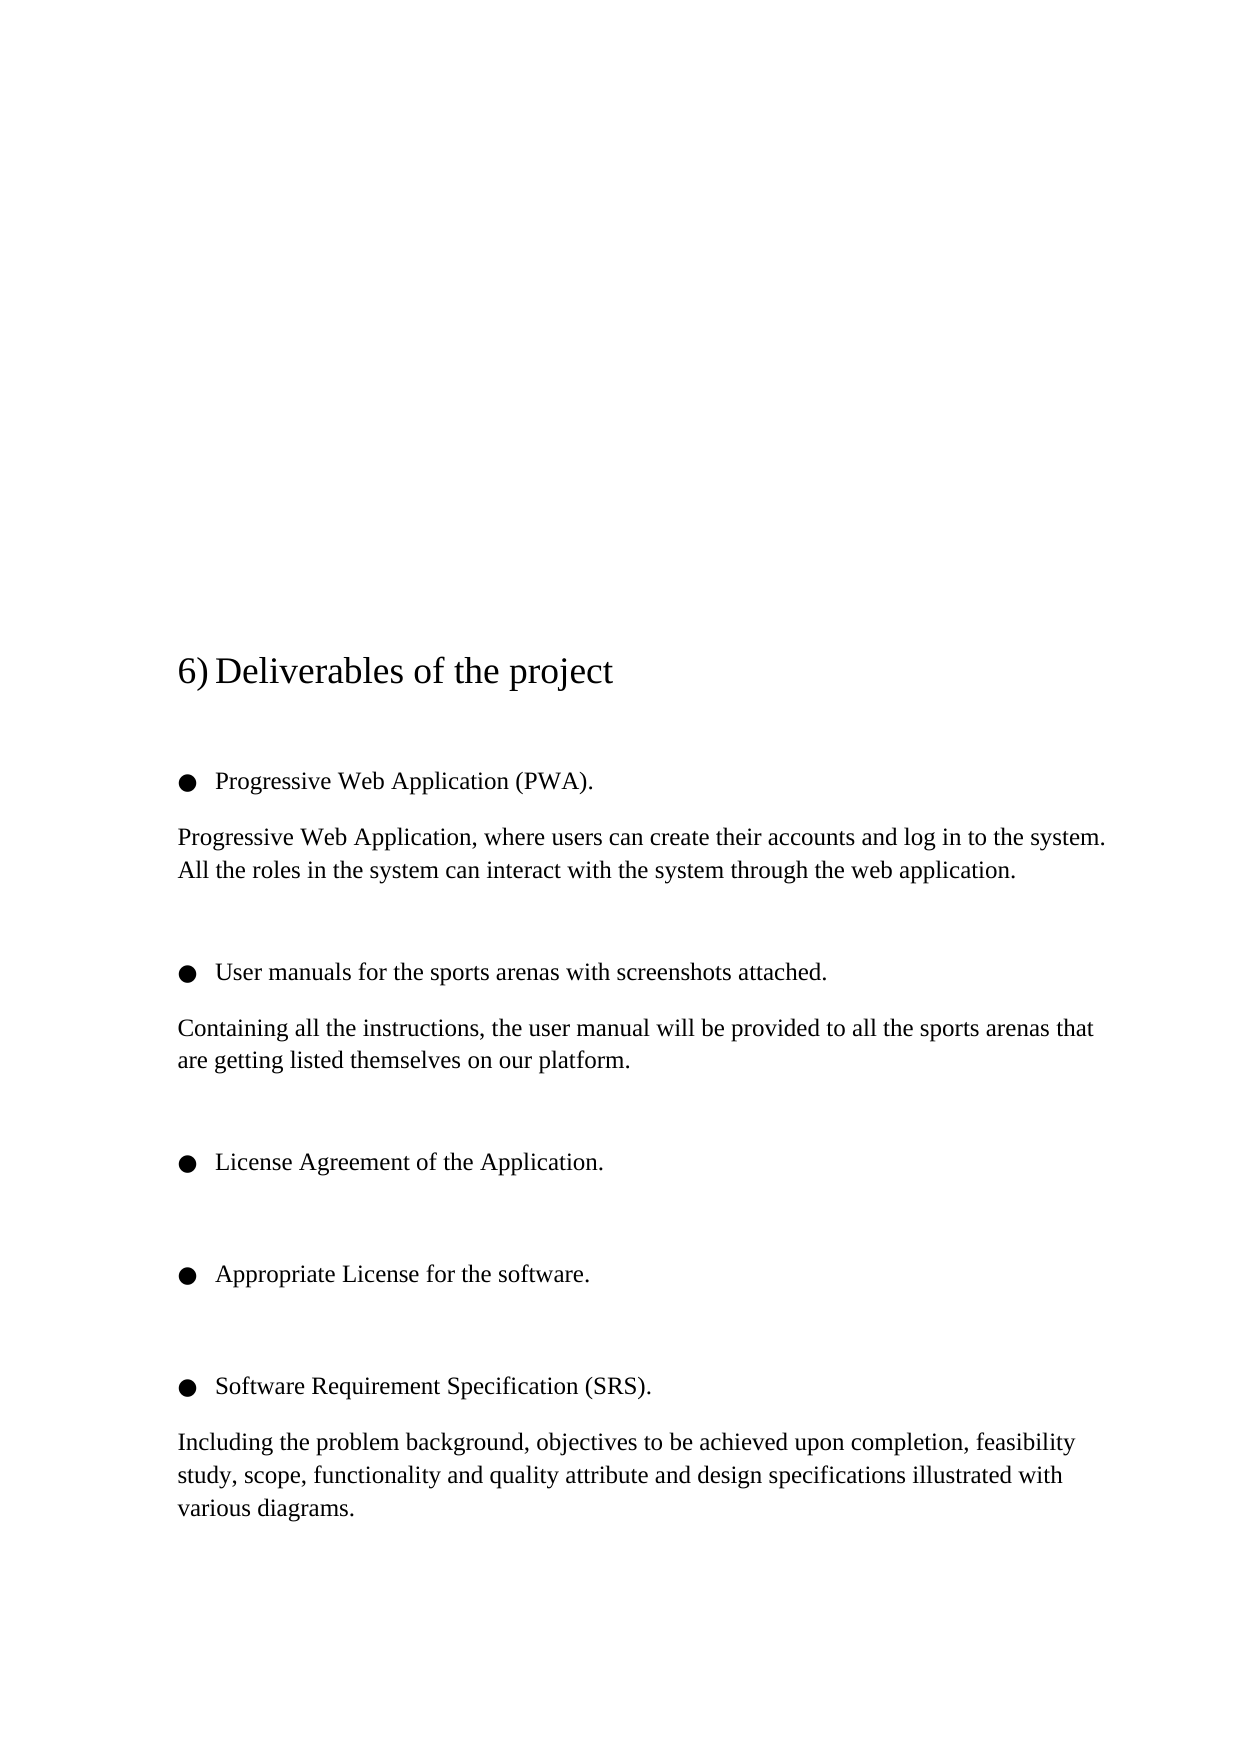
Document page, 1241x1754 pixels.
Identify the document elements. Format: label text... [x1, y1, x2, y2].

subtitle Deliverables of the project [177, 648, 1122, 691]
list Software Requirement Specification (SRS). [177, 1361, 1122, 1408]
text Including the problem background, objectives to be achieved upon completion, feasibility study, scope, functionality and quality attribute and design specifications illustrated with various diagrams. [177, 1427, 1122, 1522]
list Appropriate License for the software. [177, 1249, 1122, 1296]
text Progressive Web Application, where users can create their accounts and log in to the system. All the roles in the system can interact with the system through the web application. [177, 822, 1122, 884]
list User manuals for the sports arenas with screenshots attached. [177, 946, 1122, 993]
text Containing all the instructions, the user manual will be provided to all the sports arenas that are getting listed themselves on our platform. [177, 1013, 1122, 1074]
list Progressive Web Application (PWA). [177, 756, 1122, 803]
list License Agreement of the Application. [177, 1137, 1122, 1184]
